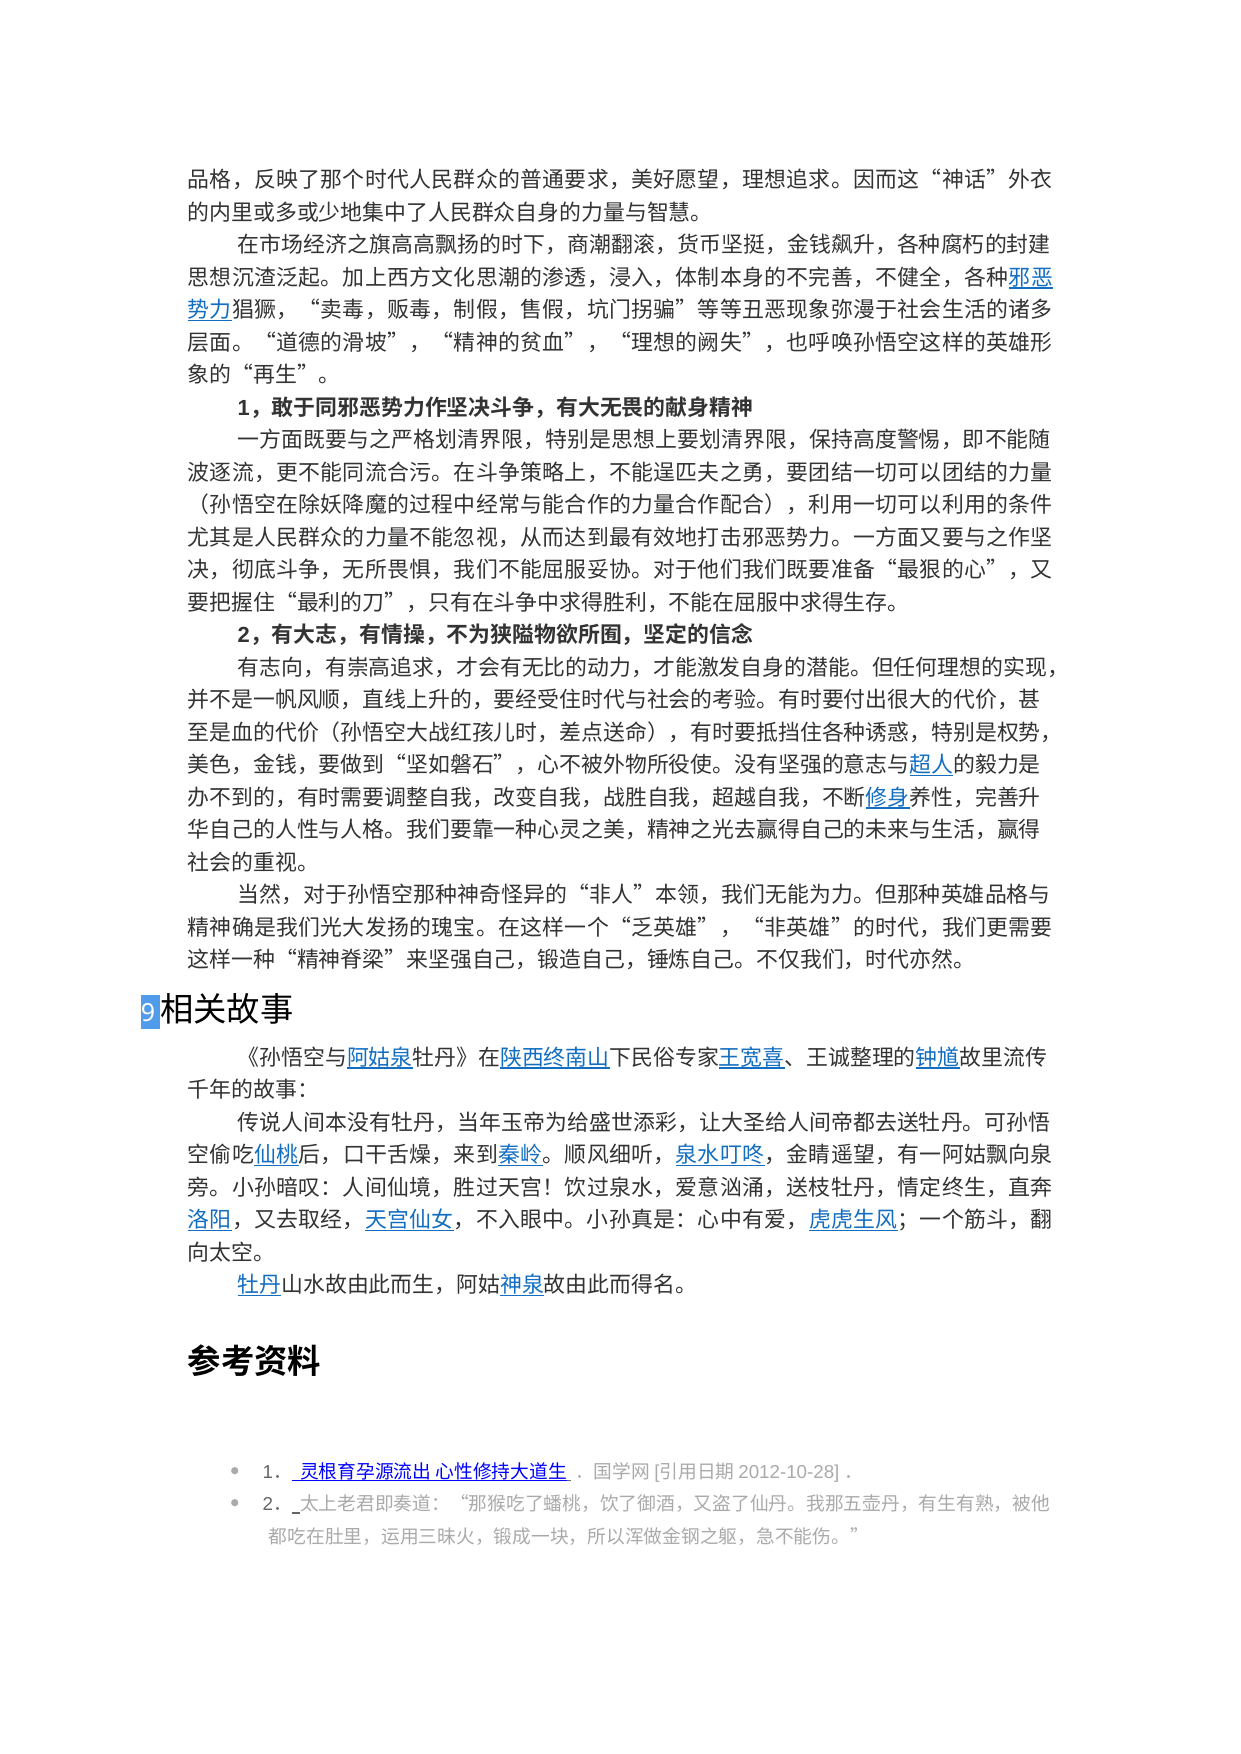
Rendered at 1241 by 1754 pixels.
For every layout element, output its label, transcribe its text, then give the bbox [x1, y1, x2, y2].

subtitle 9相关故事 [141, 974, 1053, 1039]
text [187, 162, 1053, 227]
text 在市场经济之旗高高飘扬的时下，商潮翻滚，货币坚挺，金钱飙升，各种腐朽的封建思想沉渣泛起。加上西方文化思潮的渗透，浸入，体制本身的不完善，不健全，各种邪恶势力猖獗，“卖毒，贩毒，制假，售假，坑门拐骗”等等丑恶现象弥漫于社会生活的诸多层面。“道德的滑坡”，“精神的贫血”，“理想的阙失”，也呼唤孙悟空这样的英雄形象的“再生”。 [187, 227, 1053, 389]
list 1． 灵根育孕源流出 心性修持大道生 ．国学网 [引用日期2012-10-28] ． [231, 1454, 1053, 1486]
text 2，有大志，有情操，不为狭隘物欲所囿，坚定的信念 [187, 617, 1053, 649]
list 2． 太上老君即奏道：“那猴吃了蟠桃，饮了御酒，又盗了仙丹。我那五壶丹，有生有熟，被他都吃在肚里，运用三昧火，锻成一块，所以浑做金钢之躯，急不能伤。” [231, 1486, 1053, 1551]
text 1，敢于同邪恶势力作坚决斗争，有大无畏的献身精神 [187, 389, 1053, 422]
text 《孙悟空与阿姑泉牡丹》在陕西终南山下民俗专家王宽喜、王诚整理的钟馗故里流传千年的故事： [187, 1039, 1053, 1104]
text 一方面既要与之严格划清界限，特别是思想上要划清界限，保持高度警惕，即不能随波逐流，更不能同流合污。在斗争策略上，不能逞匹夫之勇，要团结一切可以团结的力量（孙悟空在除妖降魔的过程中经常与能合作的力量合作配合），利用一切可以利用的条件，尤其是人民群众的力量不能忽视，从而达到最有效地打击邪恶势力。一方面又要与之作坚决，彻底斗争，无所畏惧，我们不能屈服妥协。对于他们我们既要准备“最狠的心”，又要把握住“最利的刀”，只有在斗争中求得胜利，不能在屈服中求得生存。 [187, 422, 1053, 617]
text 有志向，有崇高追求，才会有无比的动力，才能激发自身的潜能。但任何理想的实现，并不是一帆风顺，直线上升的，要经受住时代与社会的考验。有时要付出很大的代价，甚至是血的代价（孙悟空大战红孩儿时，差点送命），有时要抵挡住各种诱惑，特别是权势，美色，金钱，要做到“坚如磐石”，心不被外物所役使。没有坚强的意志与超人的毅力是办不到的，有时需要调整自我，改变自我，战胜自我，超越自我，不断修身养性，完善升华自己的人性与人格。我们要靠一种心灵之美，精神之光去赢得自己的未来与生活，赢得社会的重视。 [187, 649, 1053, 877]
text 传说人间本没有牡丹，当年玉帝为给盛世添彩，让大圣给人间帝都去送牡丹。可孙悟空偷吃仙桃后，口干舌燥，来到秦岭。顺风细听，泉水叮咚，金睛遥望，有一阿姑飘向泉旁。小孙暗叹：人间仙境，胜过天宫！饮过泉水，爱意汹涌，送枝牡丹，情定终生，直奔洛阳，又去取经，天宫仙女，不入眼中。小孙真是：心中有爱，虎虎生风；一个筋斗，翻向太空。 [187, 1104, 1053, 1267]
text 牡丹山水故由此而生，阿姑神泉故由此而得名。 [187, 1267, 1053, 1299]
text 当然，对于孙悟空那种神奇怪异的“非人”本领，我们无能为力。但那种英雄品格与精神确是我们光大发扬的瑰宝。在这样一个“乏英雄”，“非英雄”的时代，我们更需要这样一种“精神脊梁”来坚强自己，锻造自己，锤炼自己。不仅我们，时代亦然。 [187, 877, 1053, 974]
subtitle 参考资料 [187, 1327, 1053, 1392]
